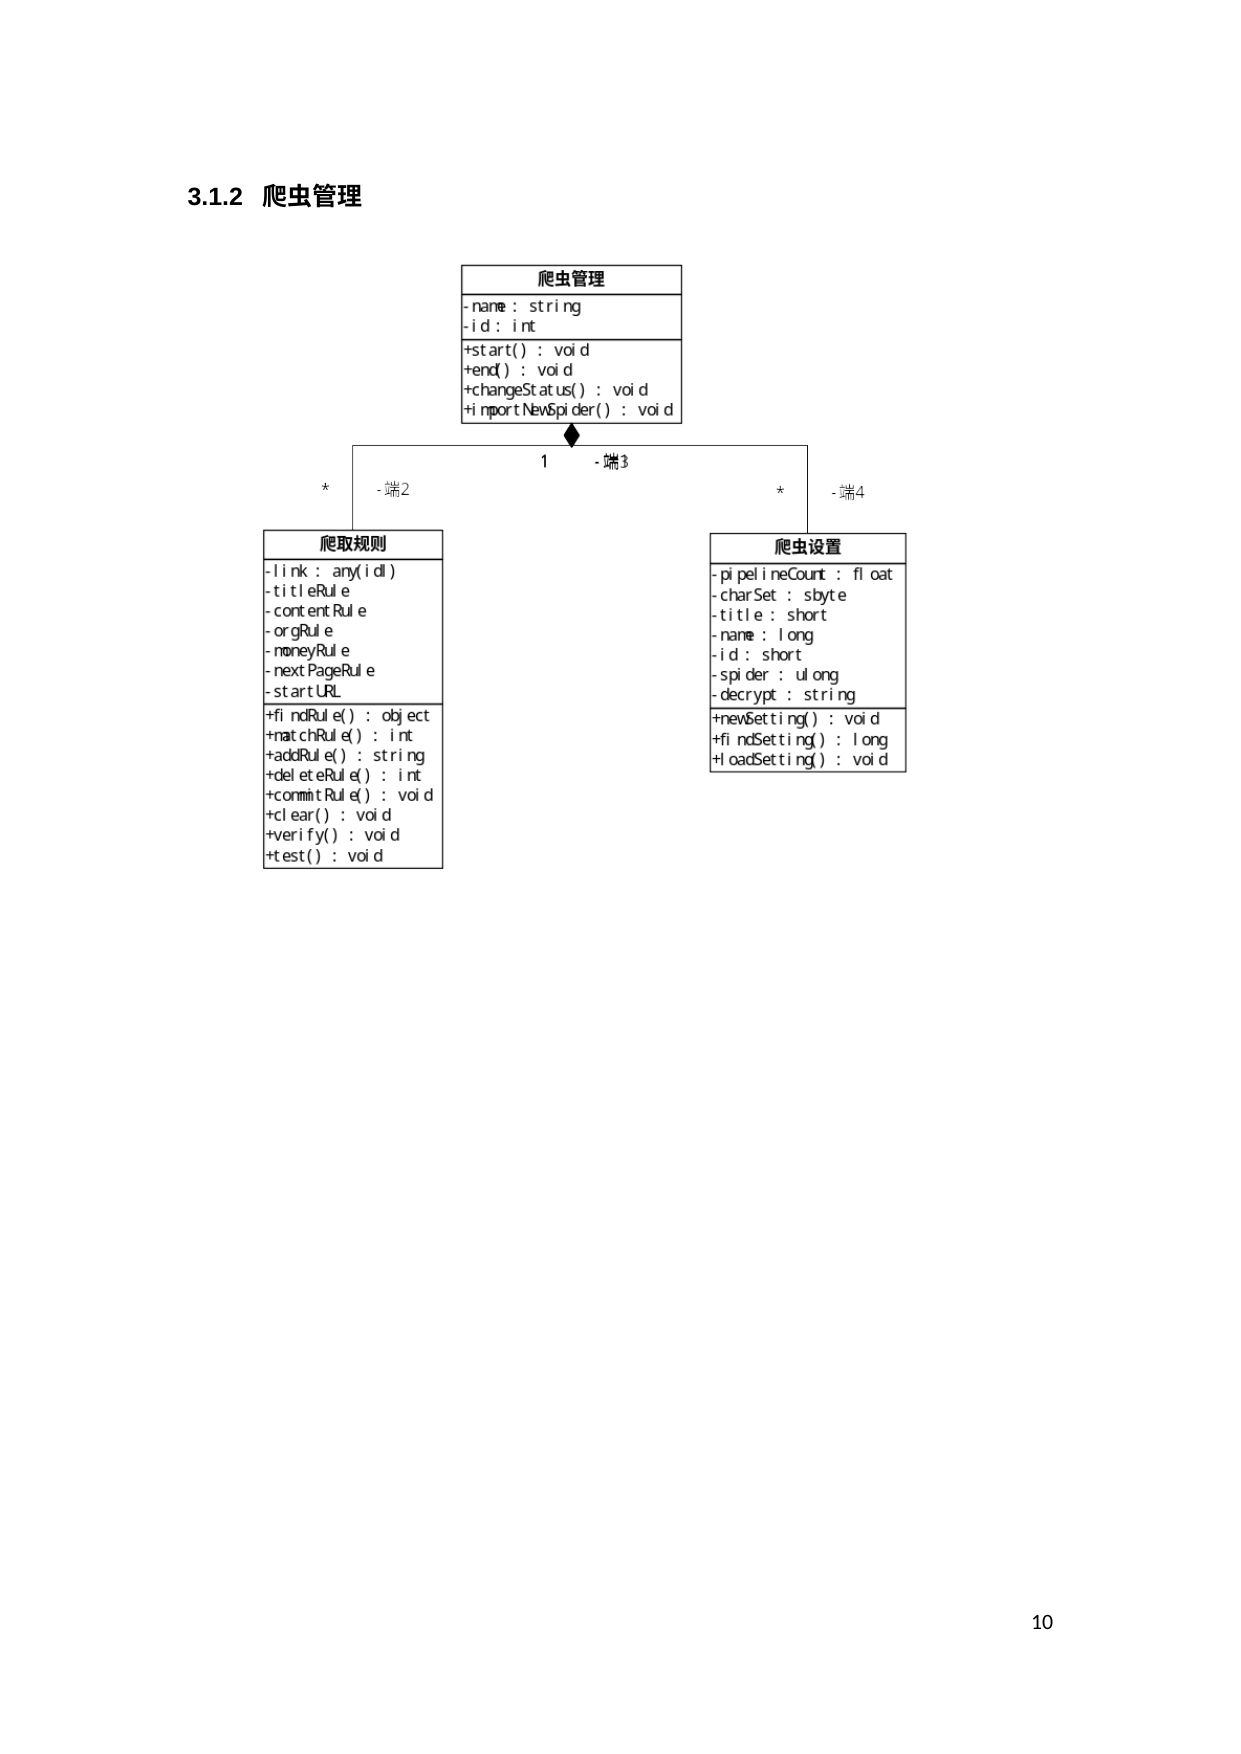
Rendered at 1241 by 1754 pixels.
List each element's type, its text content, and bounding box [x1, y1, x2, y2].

subtitle 爬虫管理 [187, 162, 1053, 227]
